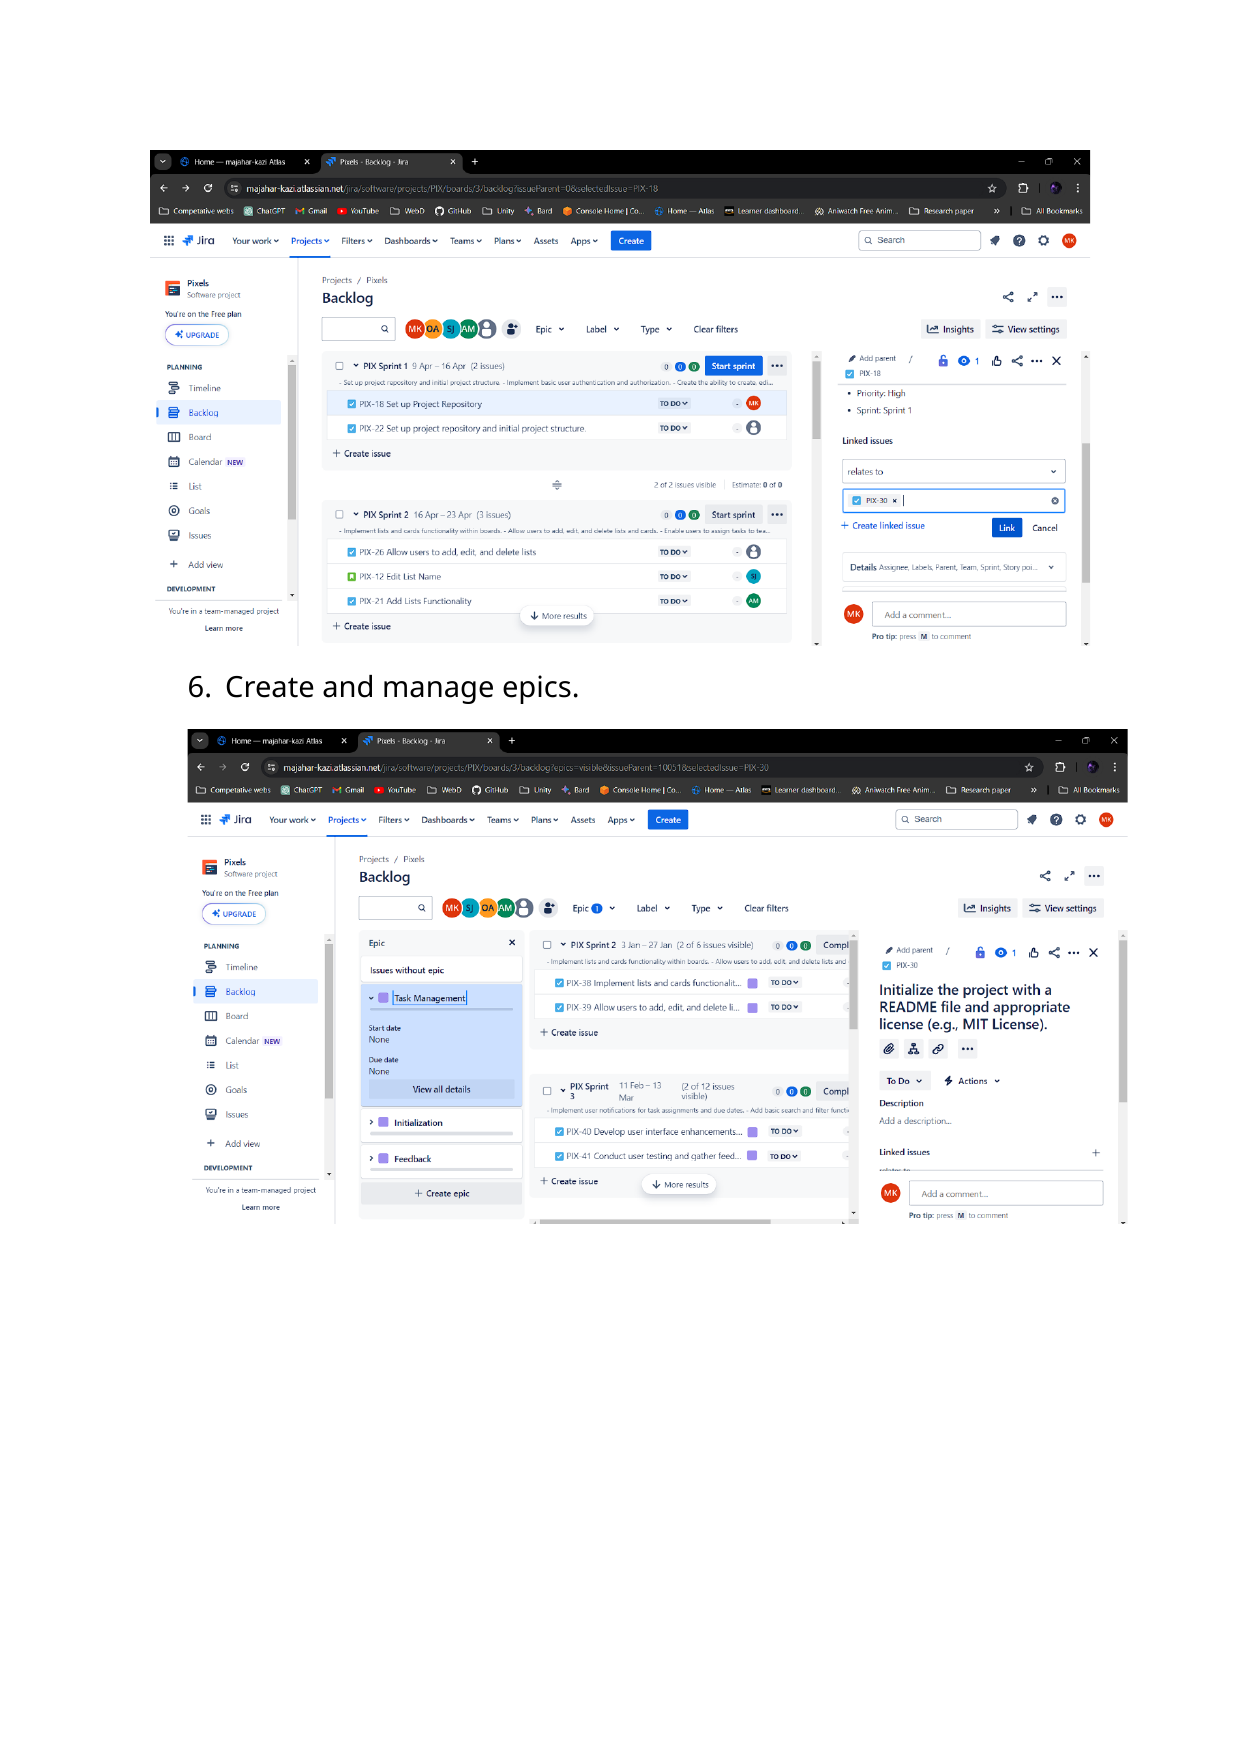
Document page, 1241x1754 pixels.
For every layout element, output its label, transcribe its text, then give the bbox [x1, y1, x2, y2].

list Create and manage epics. [187, 667, 1090, 706]
picture [187, 729, 1128, 1224]
picture [150, 150, 1091, 646]
